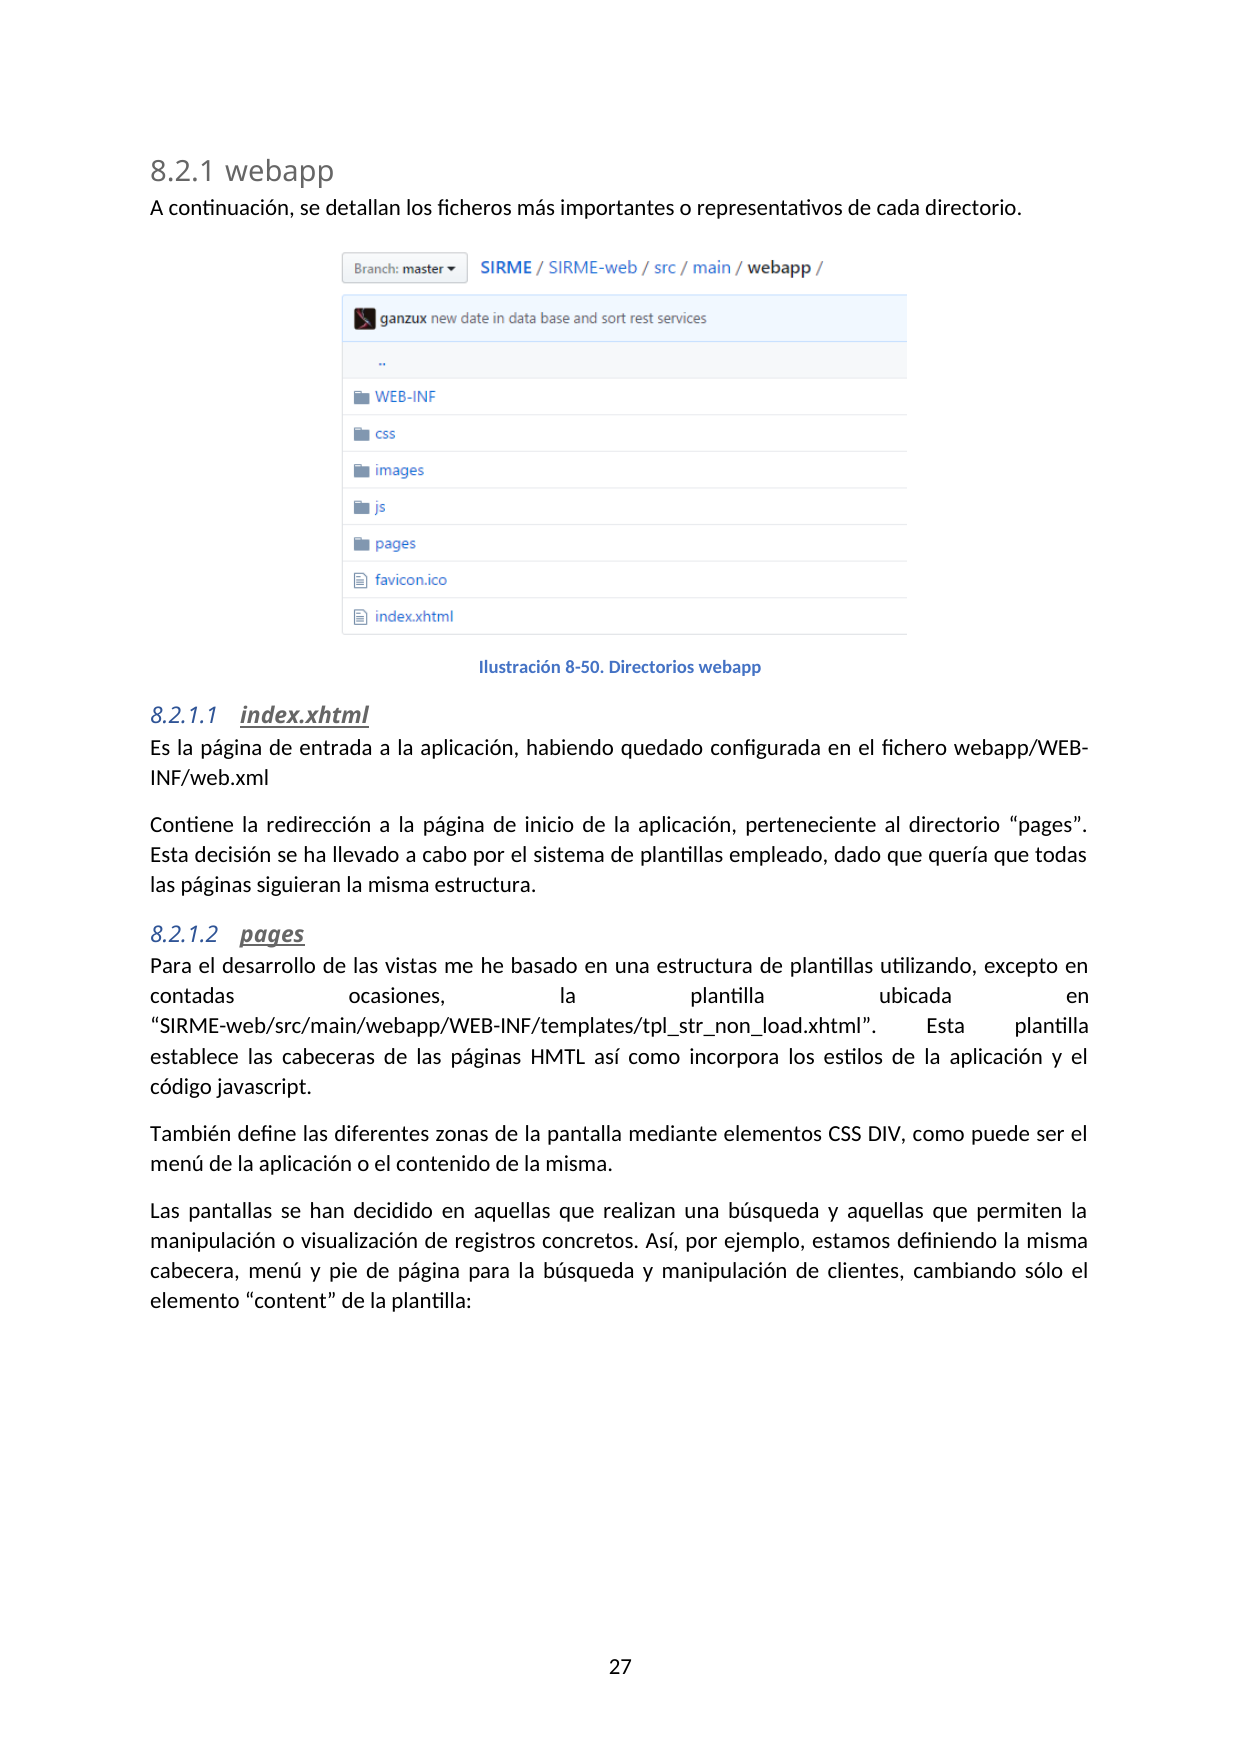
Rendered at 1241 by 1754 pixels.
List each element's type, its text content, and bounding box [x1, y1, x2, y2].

subtitle pages [150, 917, 1090, 949]
text Para el desarrollo de las vistas me he basado en una estructura de plantillas utilizando, excepto en contadas ocasiones, la plantilla ubicada en “SIRME-web/src/main/webapp/WEB-INF/templates/tpl_str_non_load.xhtml”. Esta plantilla establece las cabeceras de las páginas HMTL así como incorpora los estilos de la aplicación y el código javascript. [150, 951, 1090, 1100]
text Es la página de entrada a la aplicación, habiendo quedado configurada en el fichero webapp/WEB-INF/web.xml [150, 733, 1090, 791]
subtitle index.xhtml [150, 699, 1090, 731]
text También define las diferentes zonas de la pantalla mediante elementos CSS DIV, como puede ser el menú de la aplicación o el contenido de la misma. [150, 1119, 1090, 1177]
subtitle webapp [150, 150, 1090, 190]
text A continuación, se detallan los ficheros más importantes o representativos de cada directorio. [150, 193, 1090, 221]
picture [333, 239, 907, 656]
text Contiene la redirección a la página de inicio de la aplicación, perteneciente al directorio “pages”. Esta decisión se ha llevado a cabo por el sistema de plantillas empleado, dado que quería que todas las páginas siguieran la misma estructura. [150, 810, 1090, 899]
text Las pantallas se han decidido en aquellas que realizan una búsqueda y aquellas que permiten la manipulación o visualización de registros concretos. Así, por ejemplo, estamos definiendo la misma cabecera, menú y pie de página para la búsqueda y manipulación de clientes, cambiando sólo el elemento “content” de la plantilla: [150, 1196, 1090, 1315]
